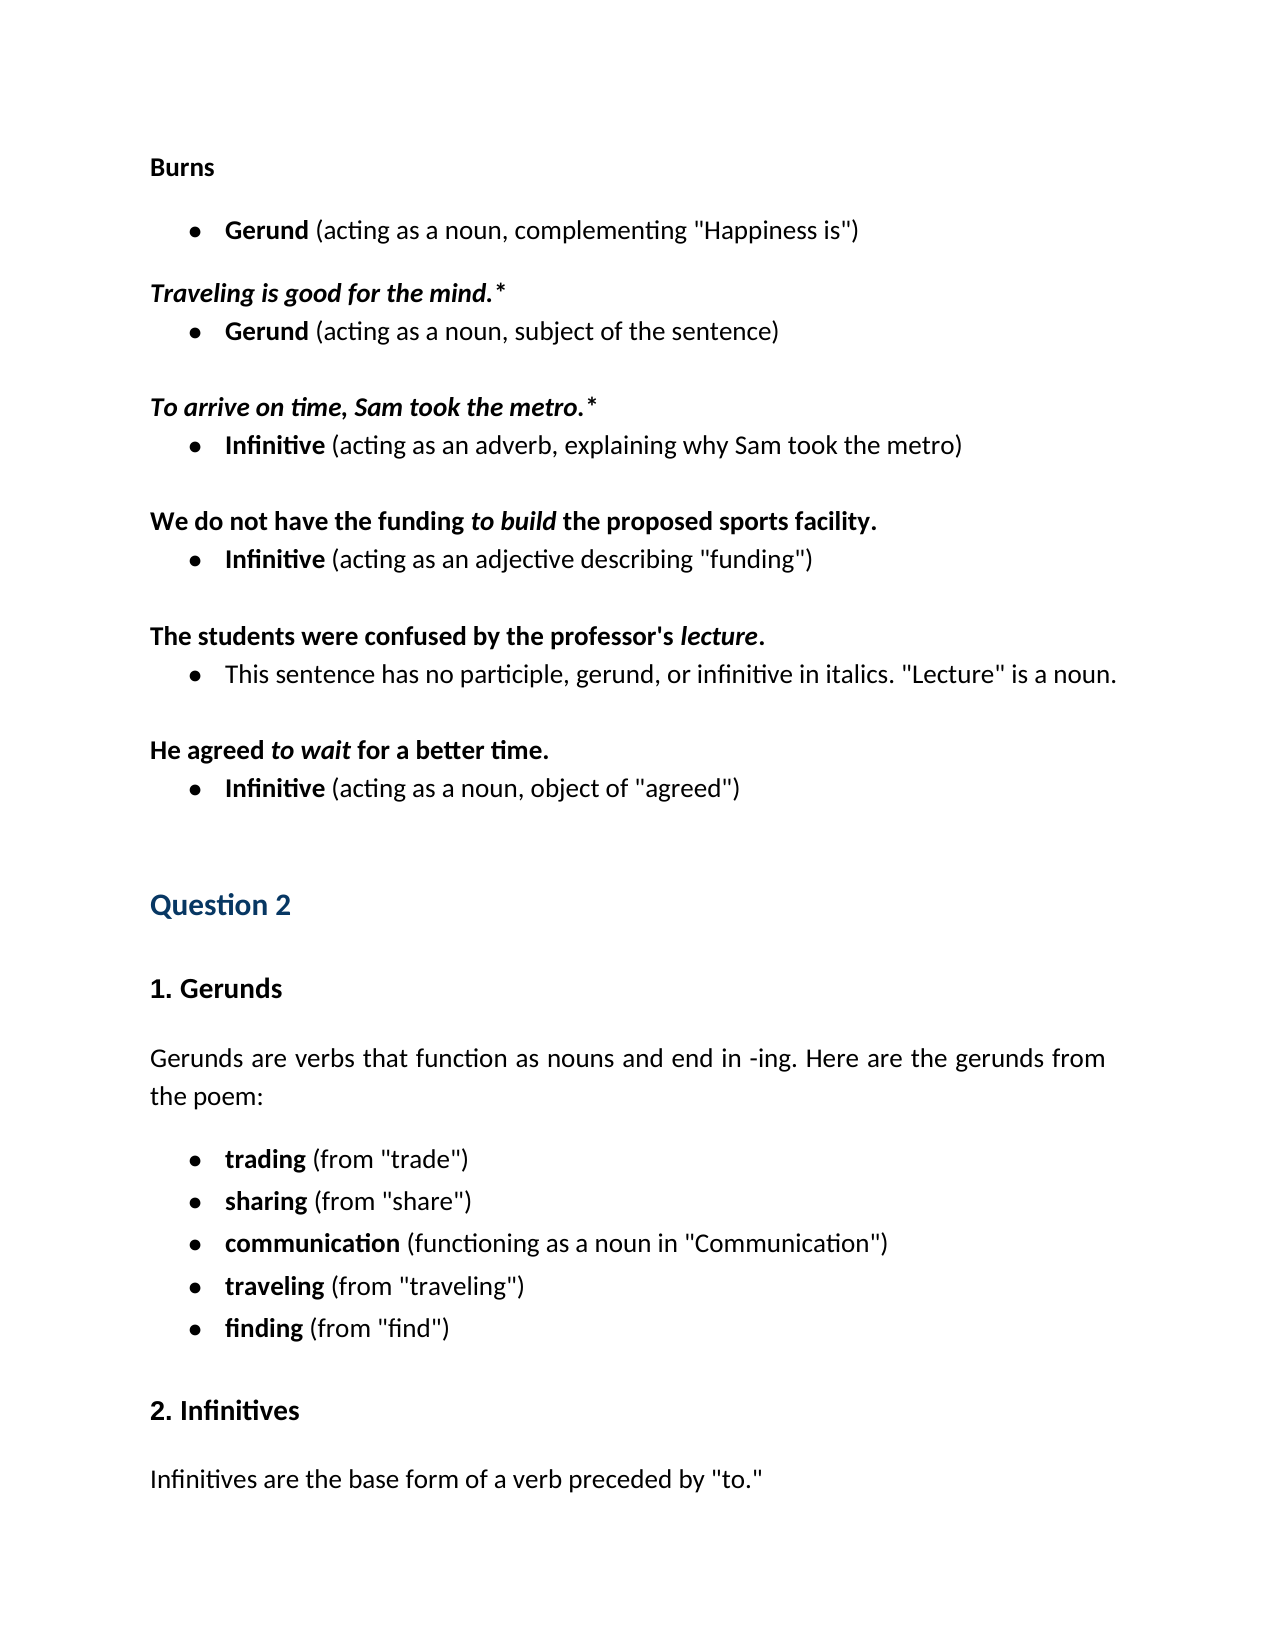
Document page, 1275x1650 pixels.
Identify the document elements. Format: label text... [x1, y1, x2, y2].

text Traveling is good for the mind.* [150, 276, 1125, 309]
list trading (from "trade") [187, 1142, 1125, 1175]
list Infinitive (acting as an adverb, explaining why Sam took the metro) [187, 428, 1125, 461]
list finding (from "find") [187, 1311, 1125, 1344]
subtitle The students were confused by the professor's lecture. [150, 619, 1125, 652]
list communication (functioning as a noun in "Communication") [187, 1227, 1125, 1259]
text Gerunds are verbs that function as nouns and end in -ing. Here are the gerunds from the poem: [150, 1041, 1108, 1112]
text He agreed to wait for a better time. [150, 733, 1125, 766]
list Gerund (acting as a noun, subject of the sentence) [187, 314, 1125, 347]
list This sentence has no participle, gerund, or infinitive in italics. "Lecture" is a noun. [187, 657, 1125, 690]
text Infinitives are the base form of a verb preceded by "to." [150, 1462, 1125, 1495]
subtitle We do not have the funding to build the proposed sports facility. [150, 504, 1125, 537]
list traveling (from "traveling") [187, 1269, 1125, 1302]
list Infinitive (acting as a noun, object of "agreed") [150, 771, 746, 804]
list sharing (from "share") [187, 1184, 1125, 1217]
subtitle Infinitives [150, 1392, 1125, 1427]
text To arrive on time, Sam took the metro.* [150, 390, 1125, 423]
list Gerund (acting as a noun, complementing "Happiness is") [187, 213, 1125, 246]
subtitle Gerunds [150, 971, 1125, 1006]
list Infinitive (acting as an adjective describing "funding") [187, 542, 1125, 575]
text Question 2 [150, 885, 746, 923]
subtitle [150, 150, 1125, 183]
